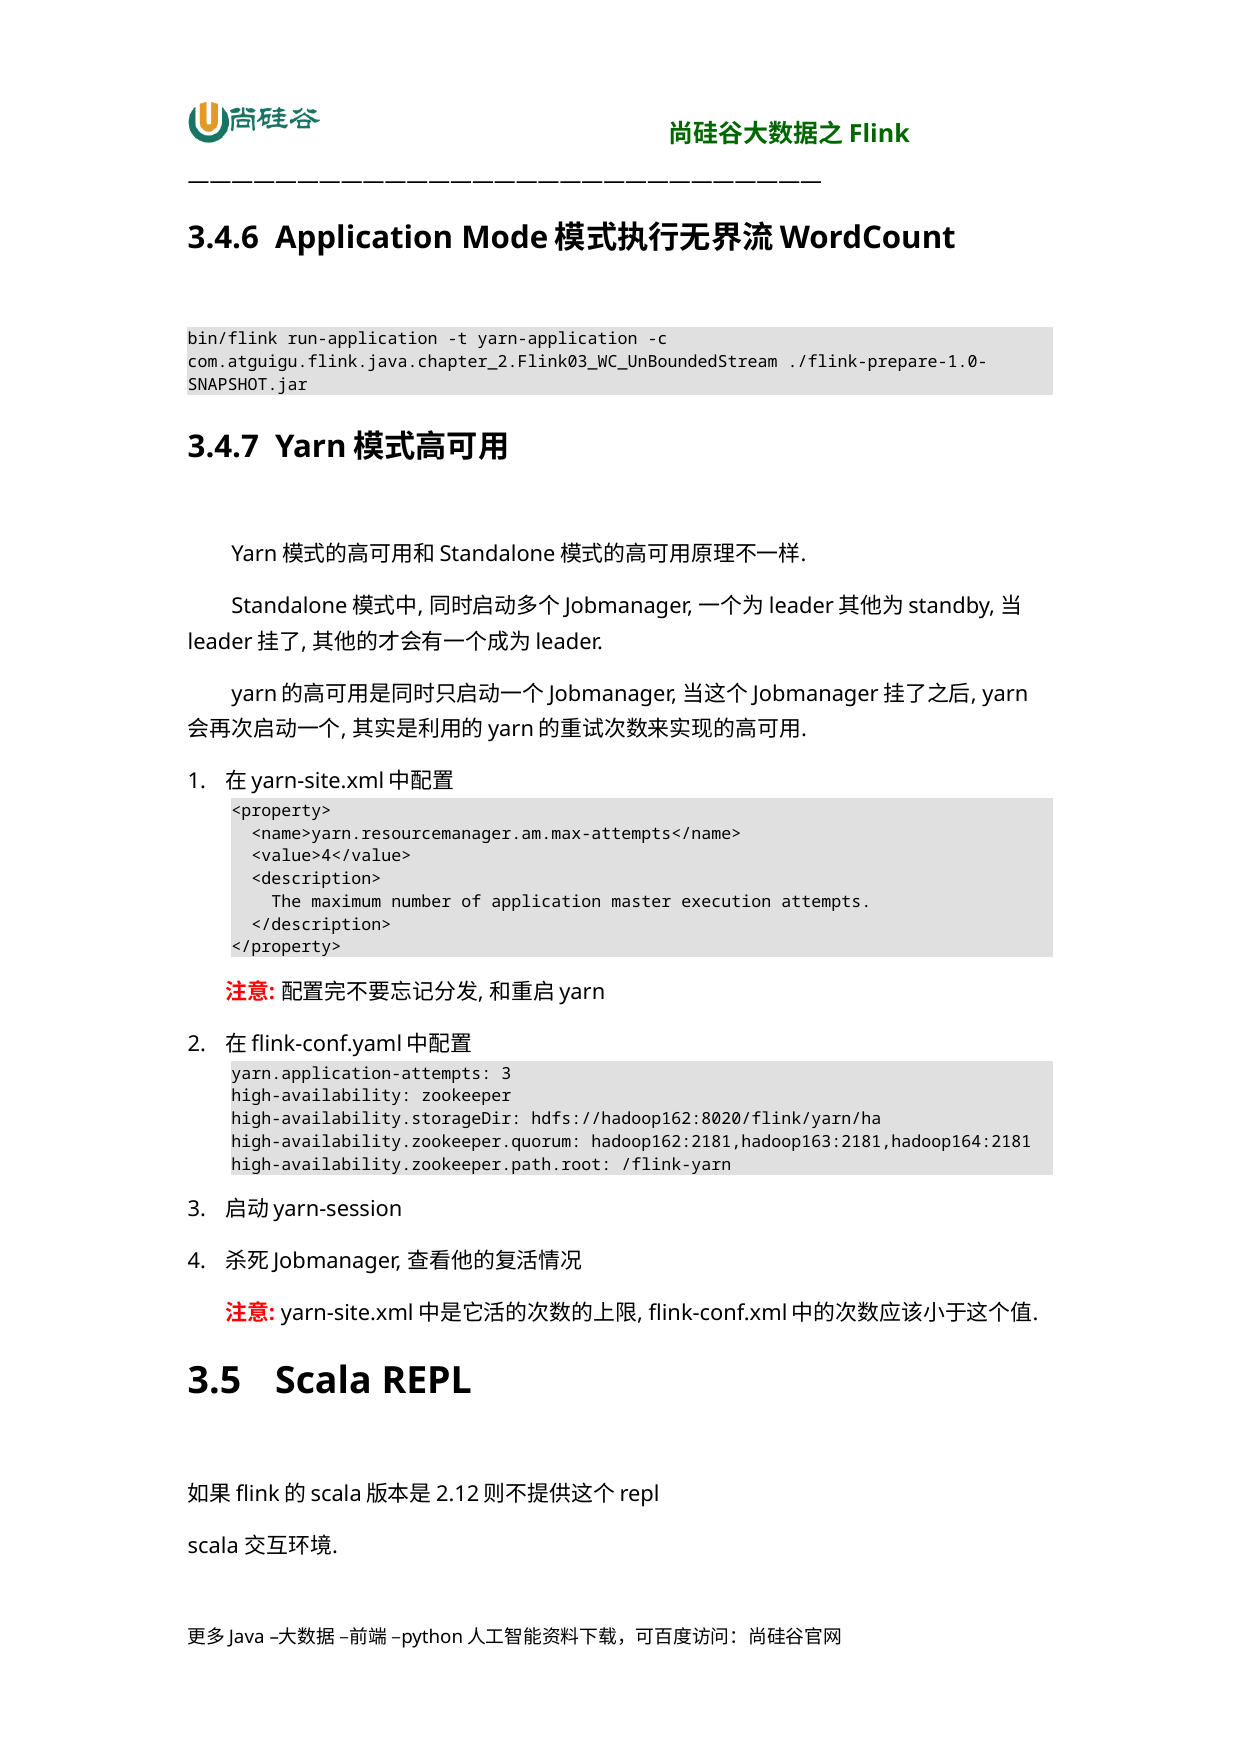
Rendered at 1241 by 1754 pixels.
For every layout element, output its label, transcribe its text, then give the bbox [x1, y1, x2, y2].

text 如果flink的scala版本是2.12则不提供这个repl [187, 1475, 1053, 1508]
text yarn的高可用是同时只启动一个Jobmanager, 当这个Jobmanager挂了之后, yarn会再次启动一个, 其实是利用的yarn的重试次数来实现的高可用. [187, 675, 1053, 743]
text Yarn模式的高可用和Standalone模式的高可用原理不一样. [187, 536, 1053, 568]
text <value>4</value> [231, 844, 1053, 867]
list 启动yarn-session [187, 1191, 1053, 1223]
text <description> [231, 867, 1053, 889]
text The maximum number of application master execution attempts. [231, 889, 1053, 912]
text high-availability: zookeeper [231, 1084, 1053, 1107]
text <property> [231, 798, 1053, 821]
text 注意: yarn-site.xml中是它活的次数的上限, flink-conf.xml中的次数应该小于这个值. [225, 1295, 1053, 1327]
text Standalone模式中, 同时启动多个Jobmanager, 一个为leader其他为standby, 当leader挂了, 其他的才会有一个成为leader. [187, 588, 1053, 656]
text high-availability.zookeeper.quorum: hadoop162:2181,hadoop163:2181,hadoop164:2181 [231, 1129, 1053, 1152]
subtitle Scala REPL [187, 1347, 1053, 1412]
text bin/flink run-application -t yarn-application -c com.atguigu.flink.java.chapter_2.Flink03_WC_UnBoundedStream ./flink-prepare-1.0-SNAPSHOT.jar [187, 327, 1053, 395]
list 在flink-conf.yaml中配置 [187, 1026, 1053, 1058]
subtitle Yarn模式高可用 [187, 411, 1053, 476]
text </property> [231, 935, 1053, 957]
text 注意: 配置完不要忘记分发, 和重启yarn [225, 974, 1053, 1006]
text </description> [231, 912, 1053, 935]
text yarn.application-attempts: 3 [231, 1061, 1053, 1084]
text <name>yarn.resourcemanager.am.max-attempts</name> [231, 821, 1053, 844]
list 在yarn-site.xml中配置 [187, 763, 1053, 795]
subtitle Application Mode模式执行无界流WordCount [187, 202, 1053, 267]
text scala 交互环境. [187, 1527, 1053, 1560]
list 杀死Jobmanager, 查看他的复活情况 [187, 1243, 1053, 1275]
text high-availability.zookeeper.path.root: /flink-yarn [231, 1152, 1053, 1175]
picture [187, 101, 320, 143]
text high-availability.storageDir: hdfs://hadoop162:8020/flink/yarn/ha [231, 1107, 1053, 1129]
